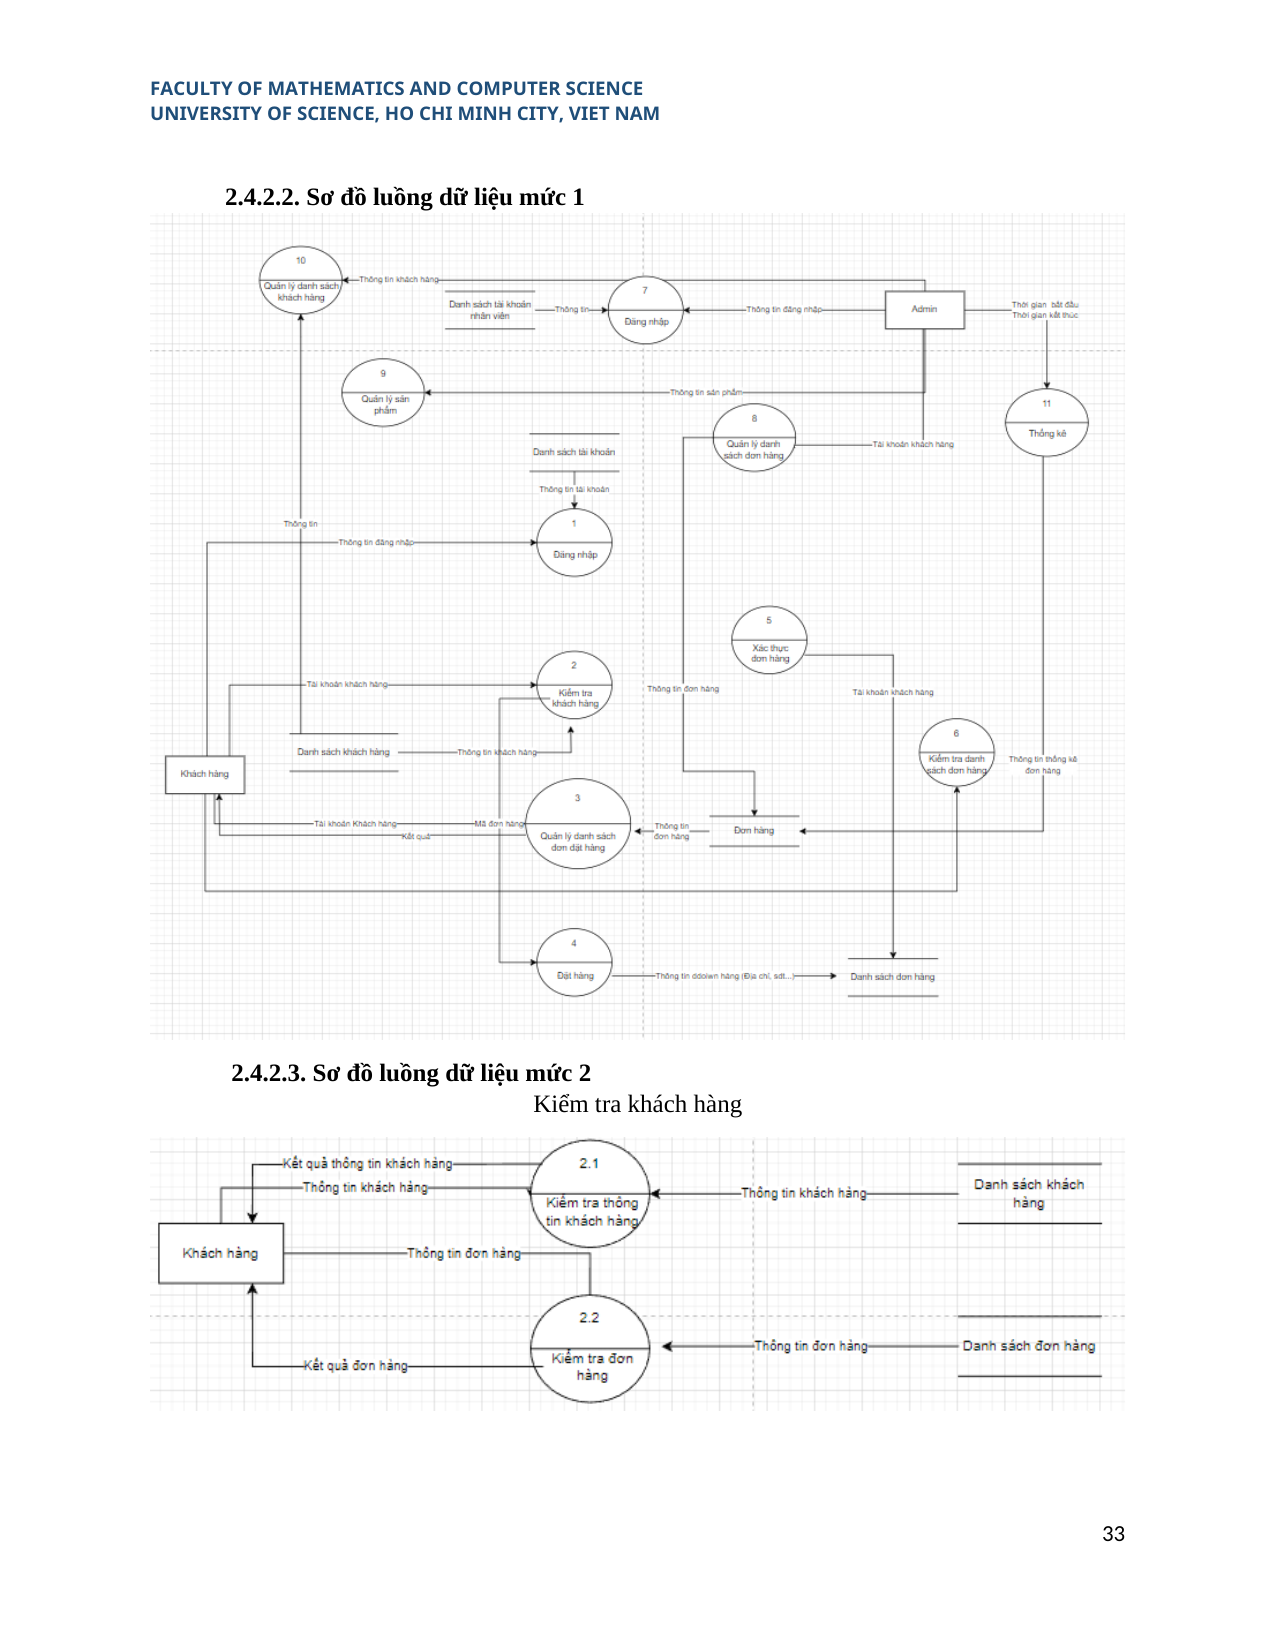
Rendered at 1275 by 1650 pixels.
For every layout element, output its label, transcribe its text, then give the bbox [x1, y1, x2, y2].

picture [150, 213, 1125, 1040]
subtitle 2.4.2.3. Sơ đồ luồng dữ liệu mức 2 [150, 1058, 1125, 1087]
subtitle 2.4.2.2. Sơ đồ luồng dữ liệu mức 1 [150, 182, 1125, 211]
text Kiểm tra khách hàng [150, 1089, 1125, 1118]
picture [150, 1137, 1125, 1411]
